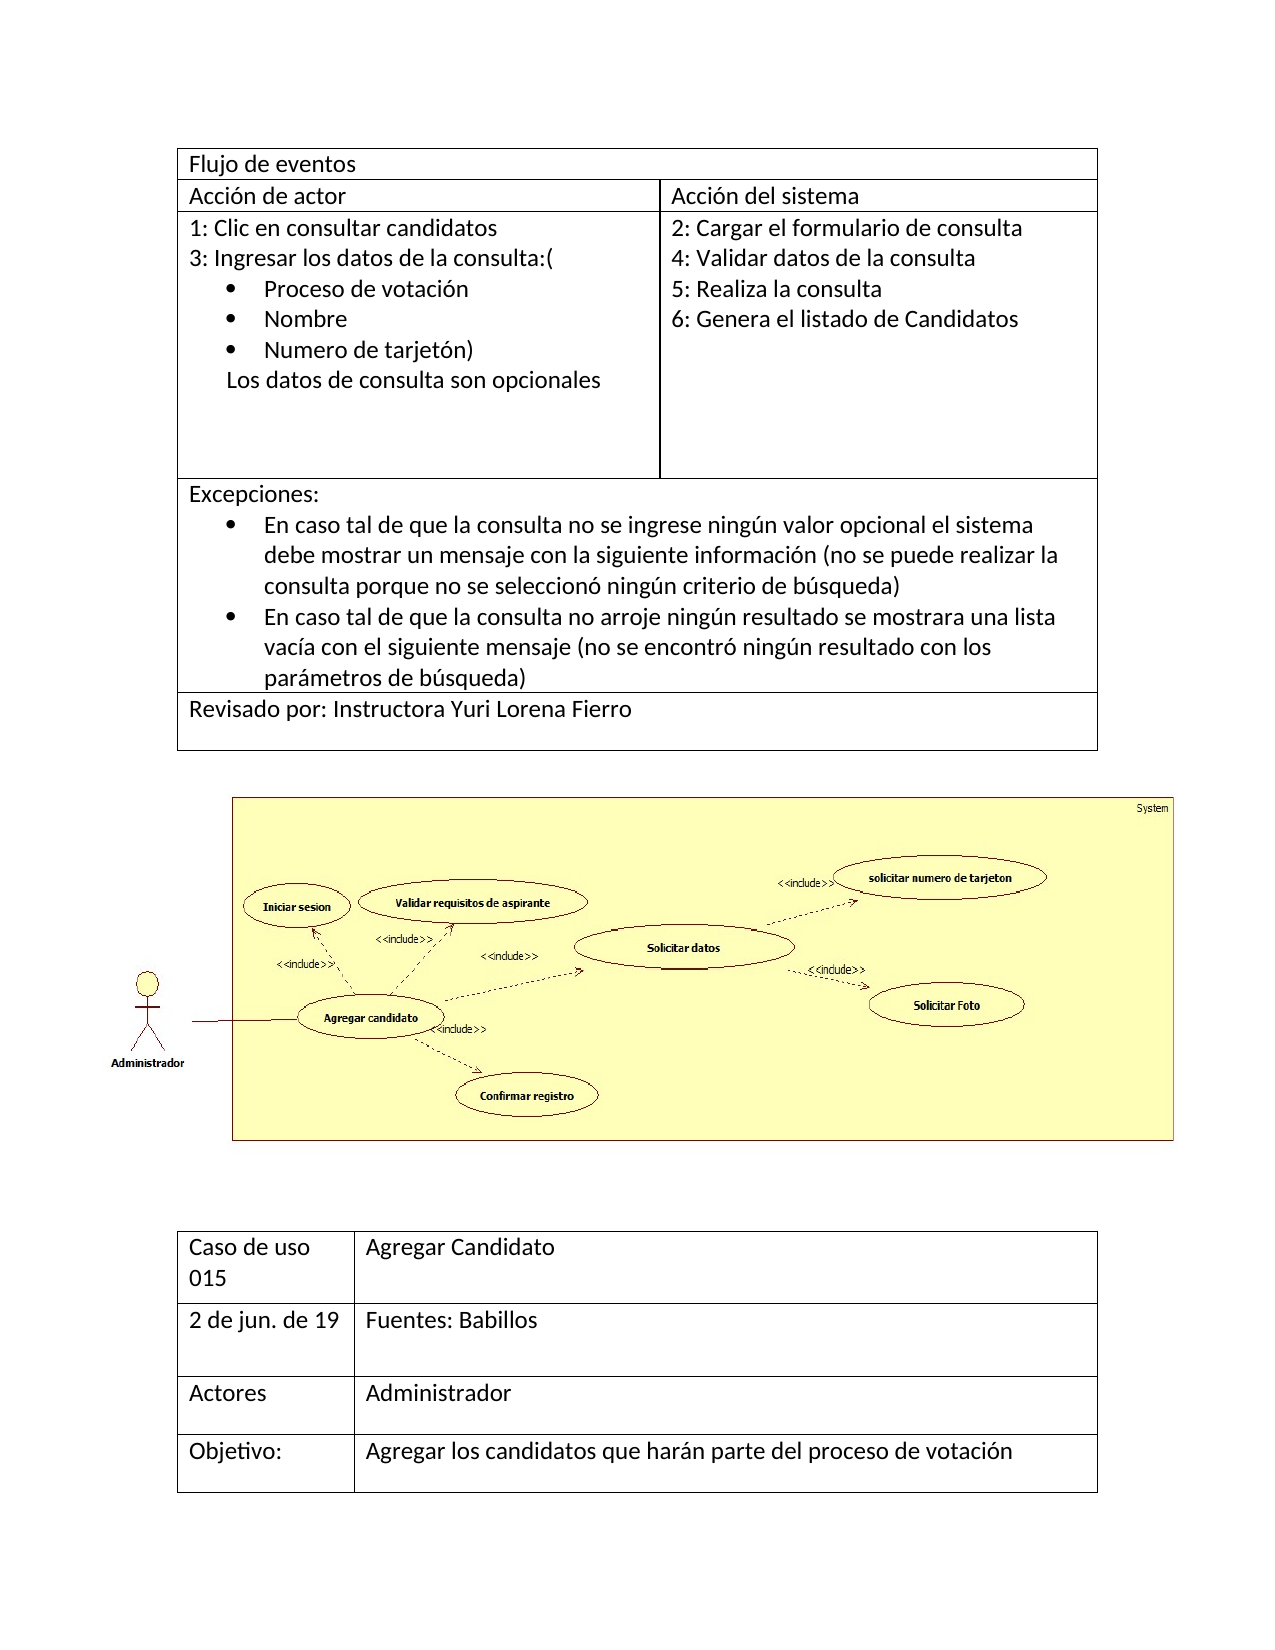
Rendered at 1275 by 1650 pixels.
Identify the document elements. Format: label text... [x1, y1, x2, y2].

table_cell 1: Clic en consultar candidatos 3: Ingresar los datos de la consulta:( Proceso de votación Nombre Numero de tarjetón) Los datos de consulta son opcionales [178, 212, 659, 477]
table_cell 2 de jun. de 19 [178, 1304, 354, 1376]
table_cell Acción de actor [178, 180, 659, 211]
picture [84, 777, 1187, 1159]
table_cell Agregar los candidatos que harán parte del proceso de votación [355, 1435, 1097, 1492]
table_cell Actores [178, 1377, 354, 1434]
table_cell Objetivo: [178, 1435, 354, 1492]
table_cell Administrador [355, 1377, 1097, 1434]
table_cell 2: Cargar el formulario de consulta 4: Validar datos de la consulta 5: Realiza la consulta 6: Genera el listado de Candidatos [661, 212, 1097, 477]
table_cell Fuentes: Babillos [355, 1304, 1097, 1376]
table_header Agregar Candidato [355, 1232, 1097, 1303]
table_cell Flujo de eventos [178, 149, 1097, 179]
table_header Caso de uso 015 [178, 1232, 354, 1303]
table_cell Excepciones: En caso tal de que la consulta no se ingrese ningún valor opcional el sistema debe mostrar un mensaje con la siguiente información (no se puede realizar la consulta porque no se seleccionó ningún criterio de búsqueda) En caso tal de que la consulta no arroje ningún resultado se mostrara una lista vacía con el siguiente mensaje (no se encontró ningún resultado con los parámetros de búsqueda) [178, 479, 1097, 692]
table_cell Revisado por: Instructora Yuri Lorena Fierro [178, 693, 1097, 750]
table_cell Acción del sistema [661, 180, 1097, 211]
